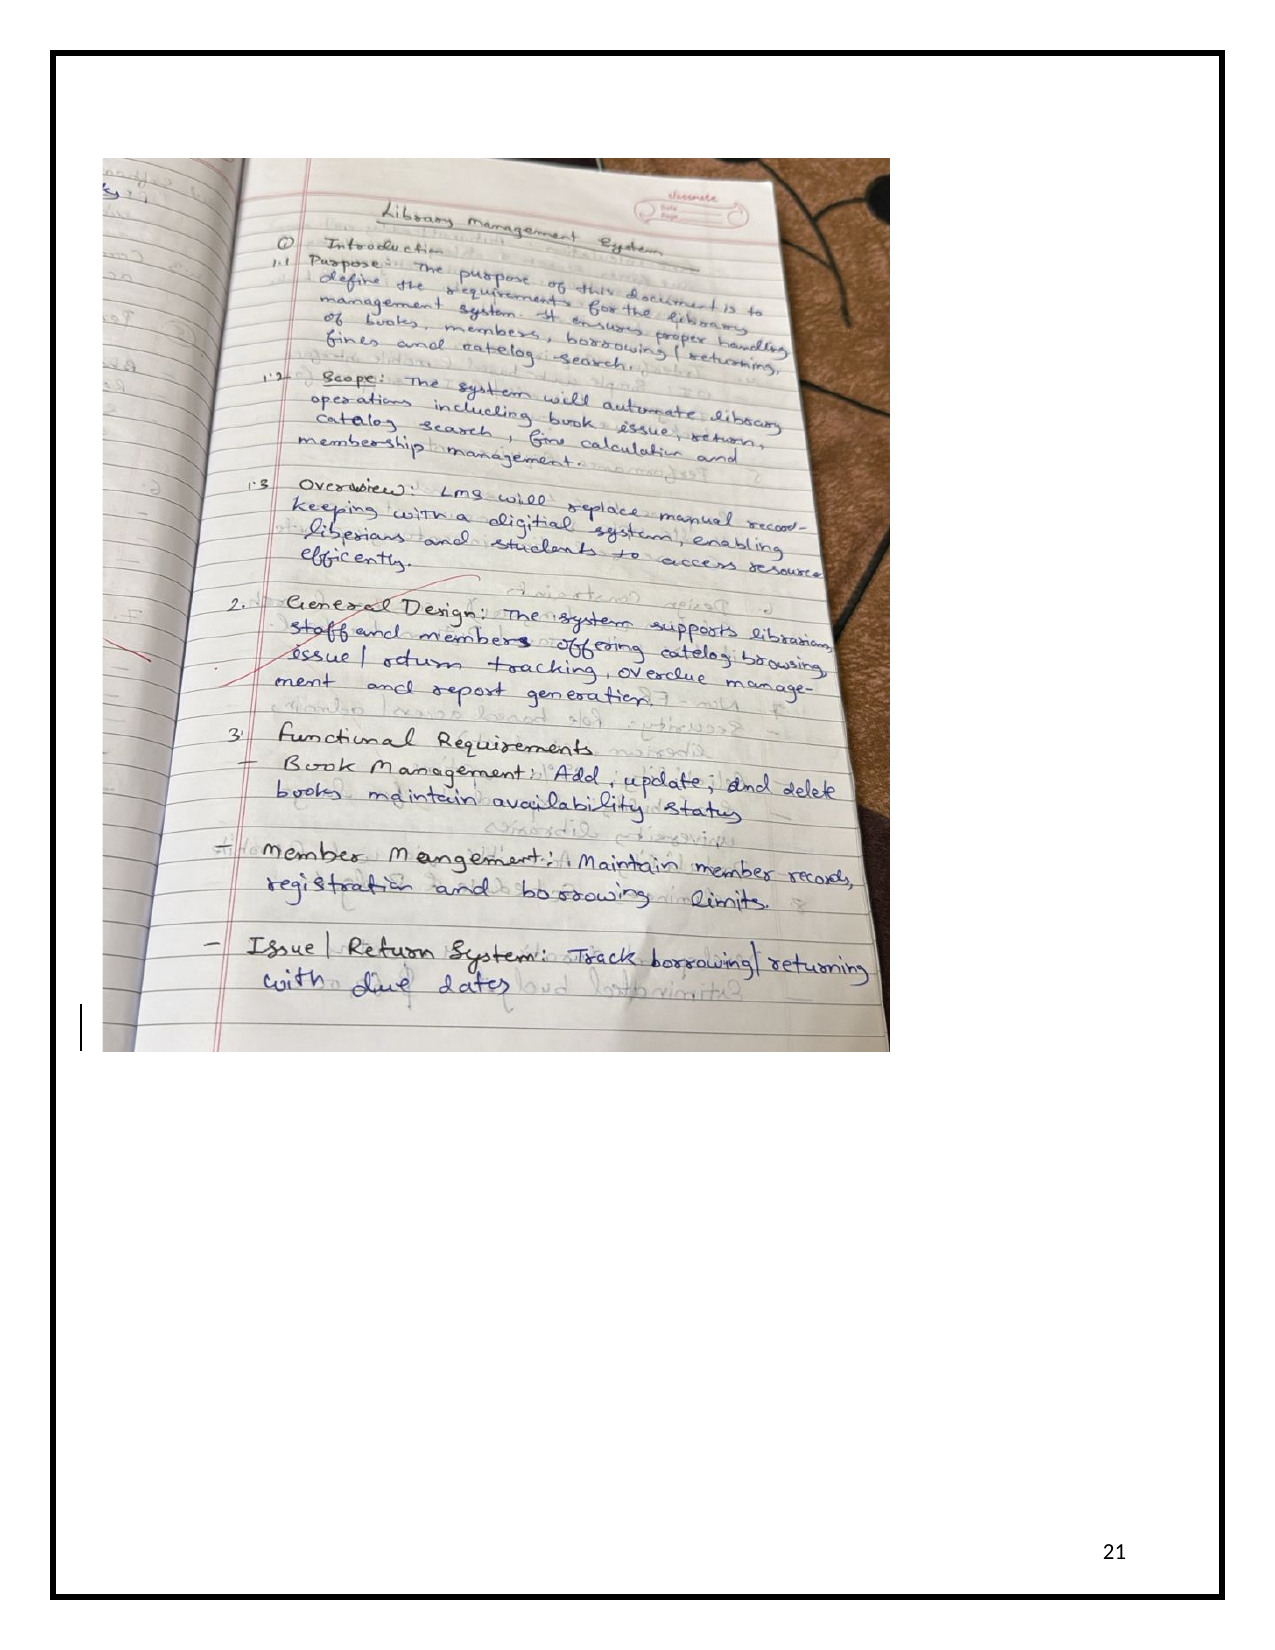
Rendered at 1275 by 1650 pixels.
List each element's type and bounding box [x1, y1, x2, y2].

picture [102, 158, 890, 1052]
picture [81, 1021, 90, 1052]
